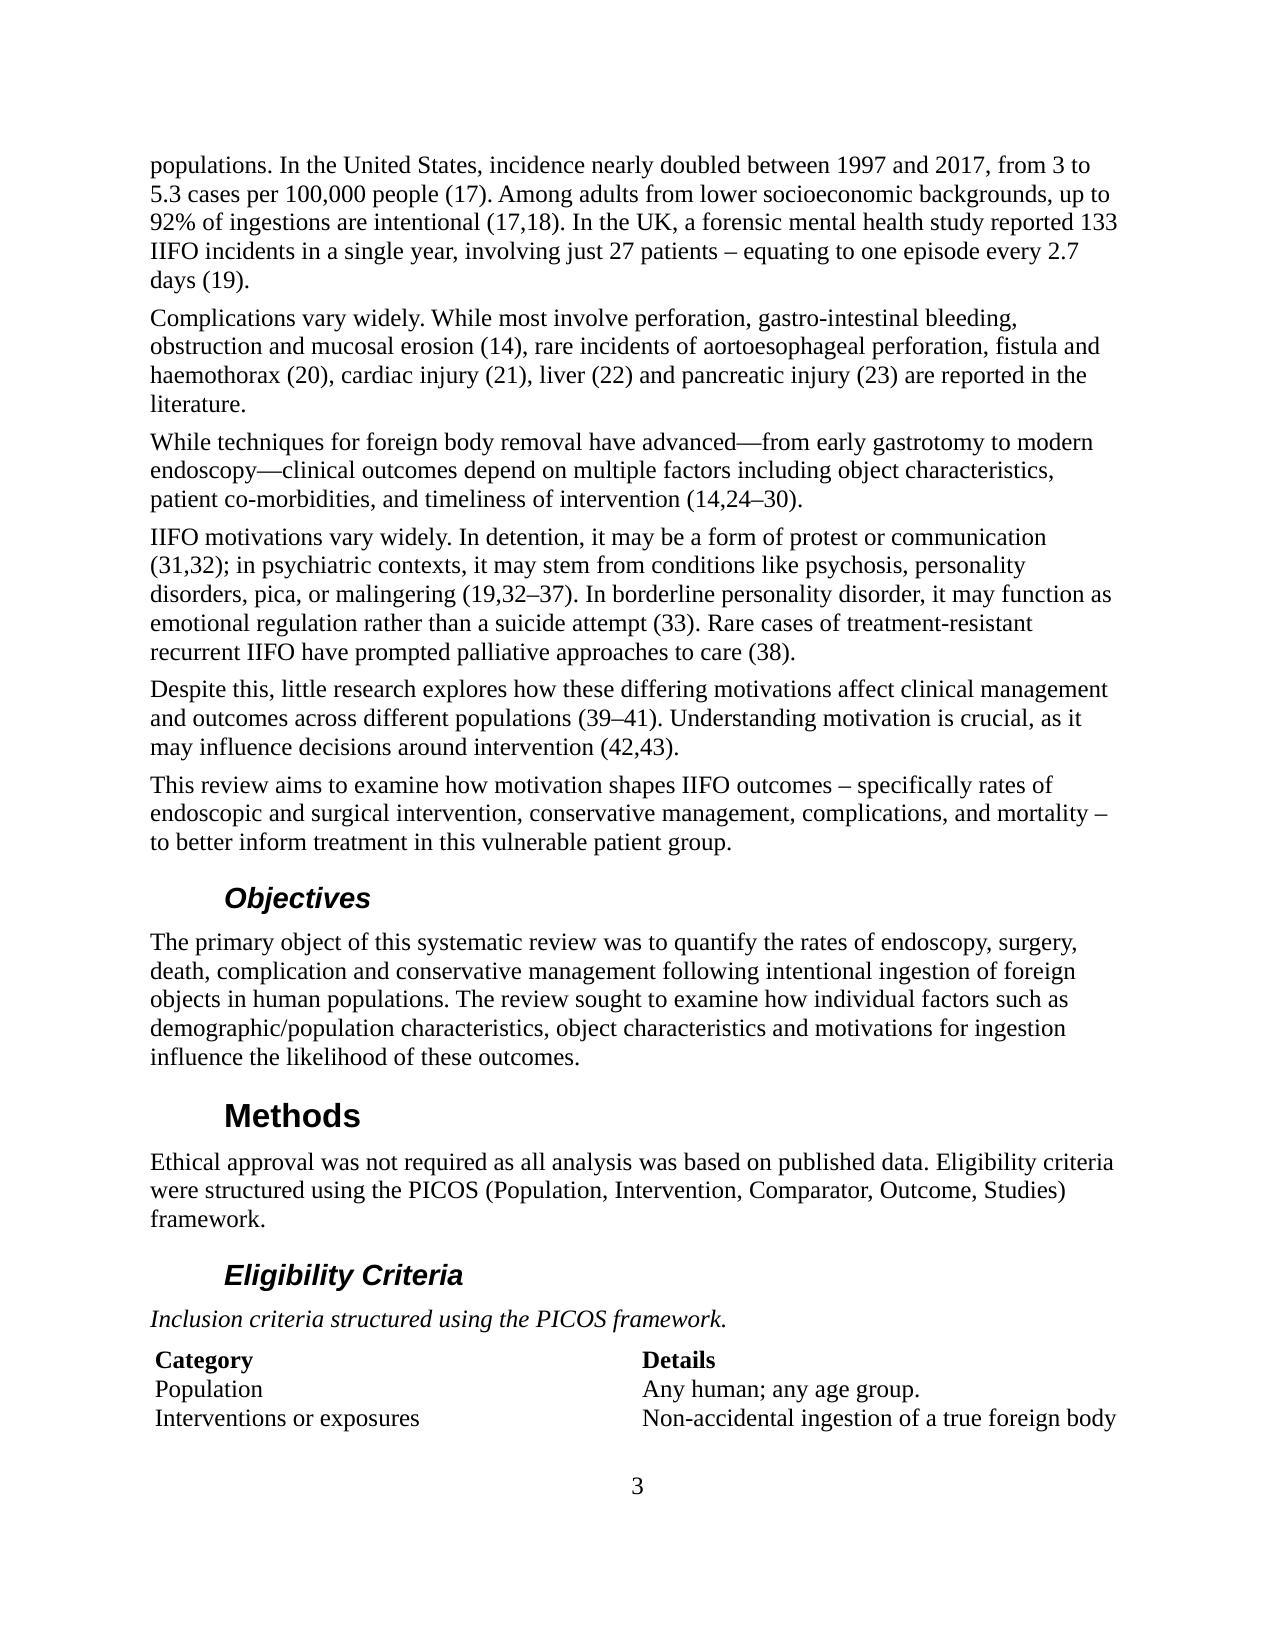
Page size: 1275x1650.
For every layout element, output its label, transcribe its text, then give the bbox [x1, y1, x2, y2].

table_header Category [150, 1345, 637, 1374]
subtitle Methods [150, 1096, 1125, 1134]
table_cell Interventions or exposures [150, 1403, 637, 1432]
table_header Details [638, 1345, 1125, 1374]
text While techniques for foreign body removal have advanced—from early gastrotomy to modern endoscopy—clinical outcomes depend on multiple factors including object characteristics, patient co-morbidities, and timeliness of intervention (14,24–30). [150, 427, 1125, 513]
text Ethical approval was not required as all analysis was based on published data. Eligibility criteria were structured using the PICOS (Population, Intervention, Comparator, Outcome, Studies) framework. [150, 1147, 1125, 1233]
text The primary object of this systematic review was to quantify the rates of endoscopy, surgery, death, complication and conservative management following intentional ingestion of foreign objects in human populations. The review sought to examine how individual factors such as demographic/population characteristics, object characteristics and motivations for ingestion influence the likelihood of these outcomes. [150, 927, 1125, 1071]
text This review aims to examine how motivation shapes IIFO outcomes – specifically rates of endoscopic and surgical intervention, conservative management, complications, and mortality – to better inform treatment in this vulnerable patient group. [150, 770, 1125, 856]
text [150, 150, 1125, 294]
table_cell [638, 1403, 1125, 1432]
text Complications vary widely. While most involve perforation, gastro-intestinal bleeding, obstruction and mucosal erosion (14), rare incidents of aortoesophageal perforation, fistula and haemothorax (20), cardiac injury (21), liver (22) and pancreatic injury (23) are reported in the literature. [150, 303, 1125, 418]
table_cell Any human; any age group. [638, 1374, 1125, 1403]
text Inclusion criteria structured using the PICOS framework. [150, 1304, 1125, 1333]
text Despite this, little research explores how these differing motivations affect clinical management and outcomes across different populations (39–41). Understanding motivation is crucial, as it may influence decisions around intervention (42,43). [150, 674, 1125, 761]
subtitle Eligibility Criteria [150, 1258, 1125, 1292]
subtitle Objectives [150, 881, 1125, 914]
text IIFO motivations vary widely. In detention, it may be a form of protest or communication (31,32); in psychiatric contexts, it may stem from conditions like psychosis, personality disorders, pica, or malingering (19,32–37). In borderline personality disorder, it may function as emotional regulation rather than a suicide attempt (33). Rare cases of treatment-resistant recurrent IIFO have prompted palliative approaches to care (38). [150, 522, 1125, 666]
table_cell Population [150, 1374, 637, 1403]
